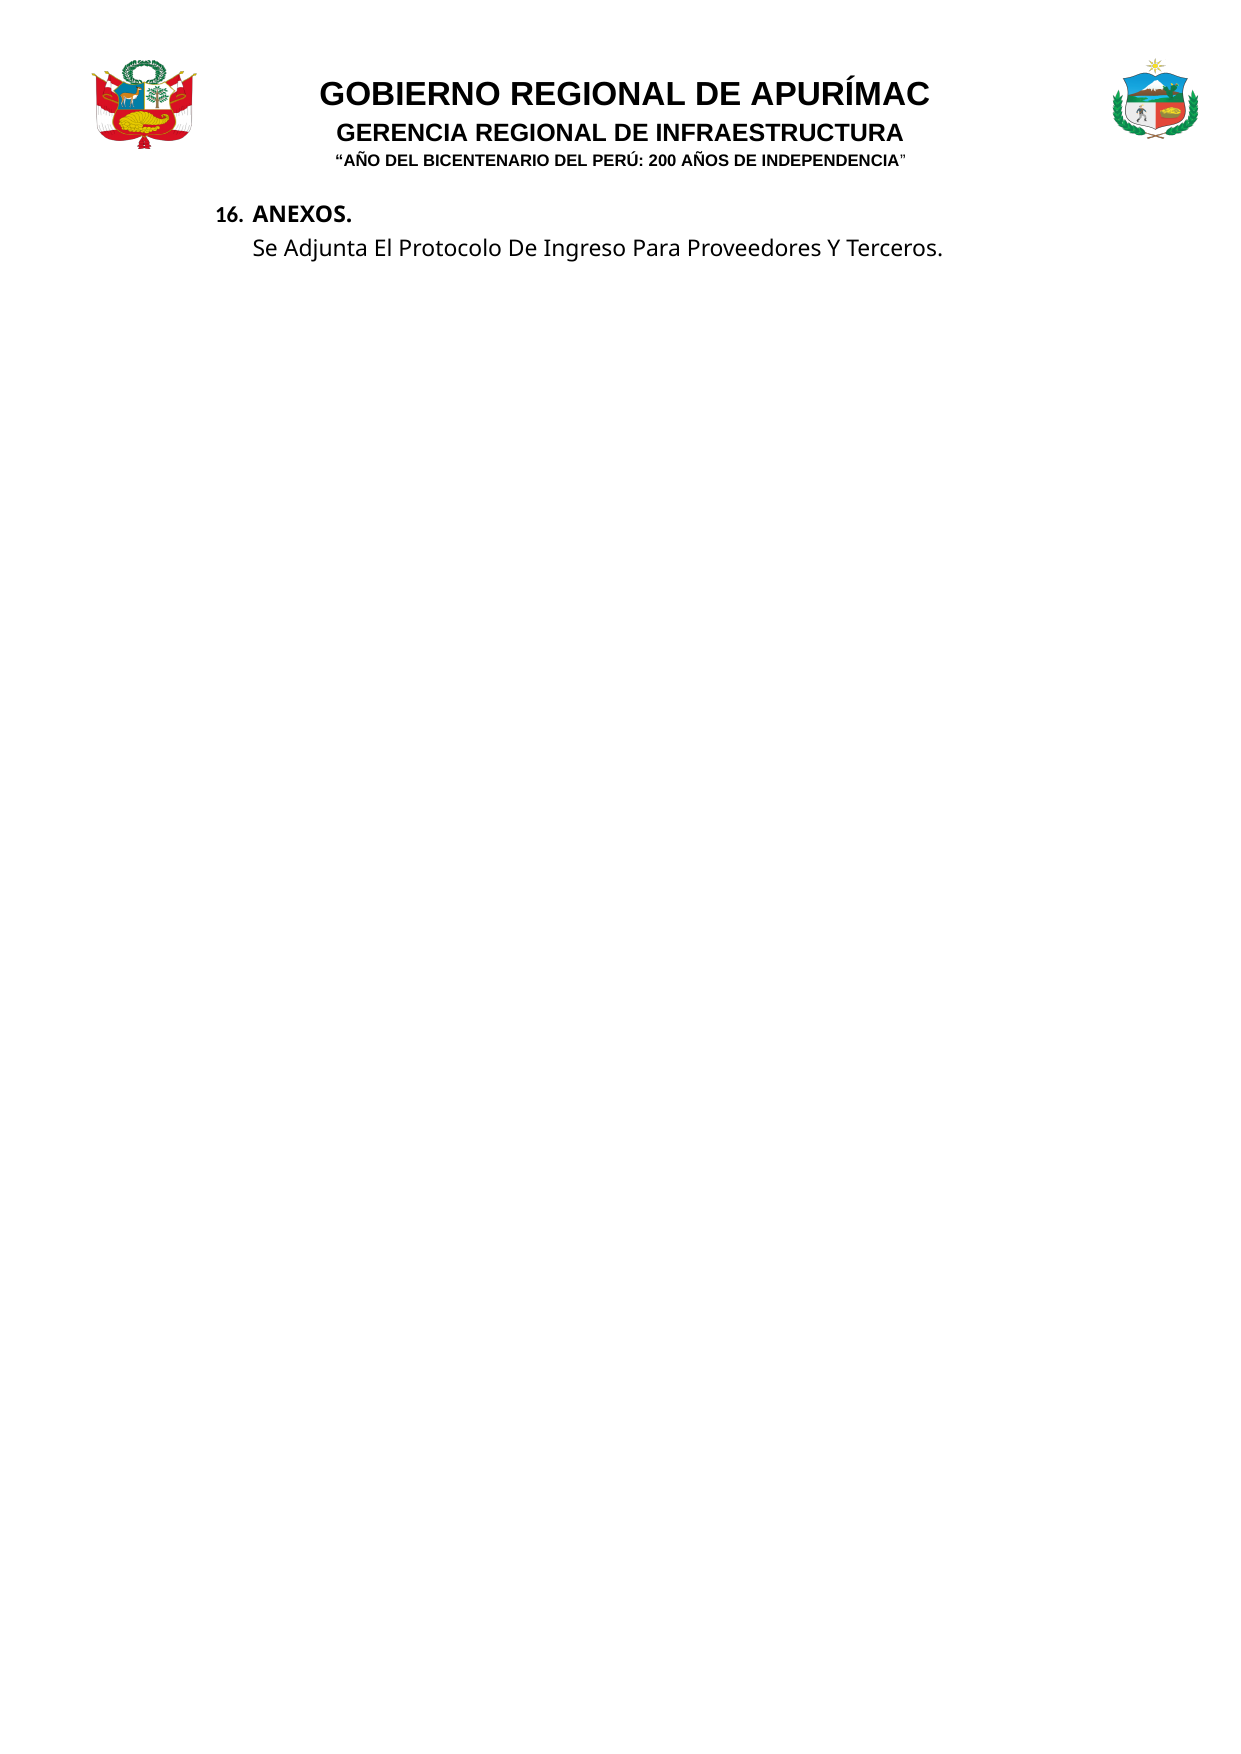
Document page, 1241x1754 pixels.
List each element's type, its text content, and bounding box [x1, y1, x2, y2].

list Se Adjunta El Protocolo De Ingreso Para Proveedores Y Terceros. [252, 232, 1093, 263]
picture [1112, 58, 1199, 139]
list ANEXOS. [215, 198, 1063, 229]
picture [91, 60, 197, 149]
